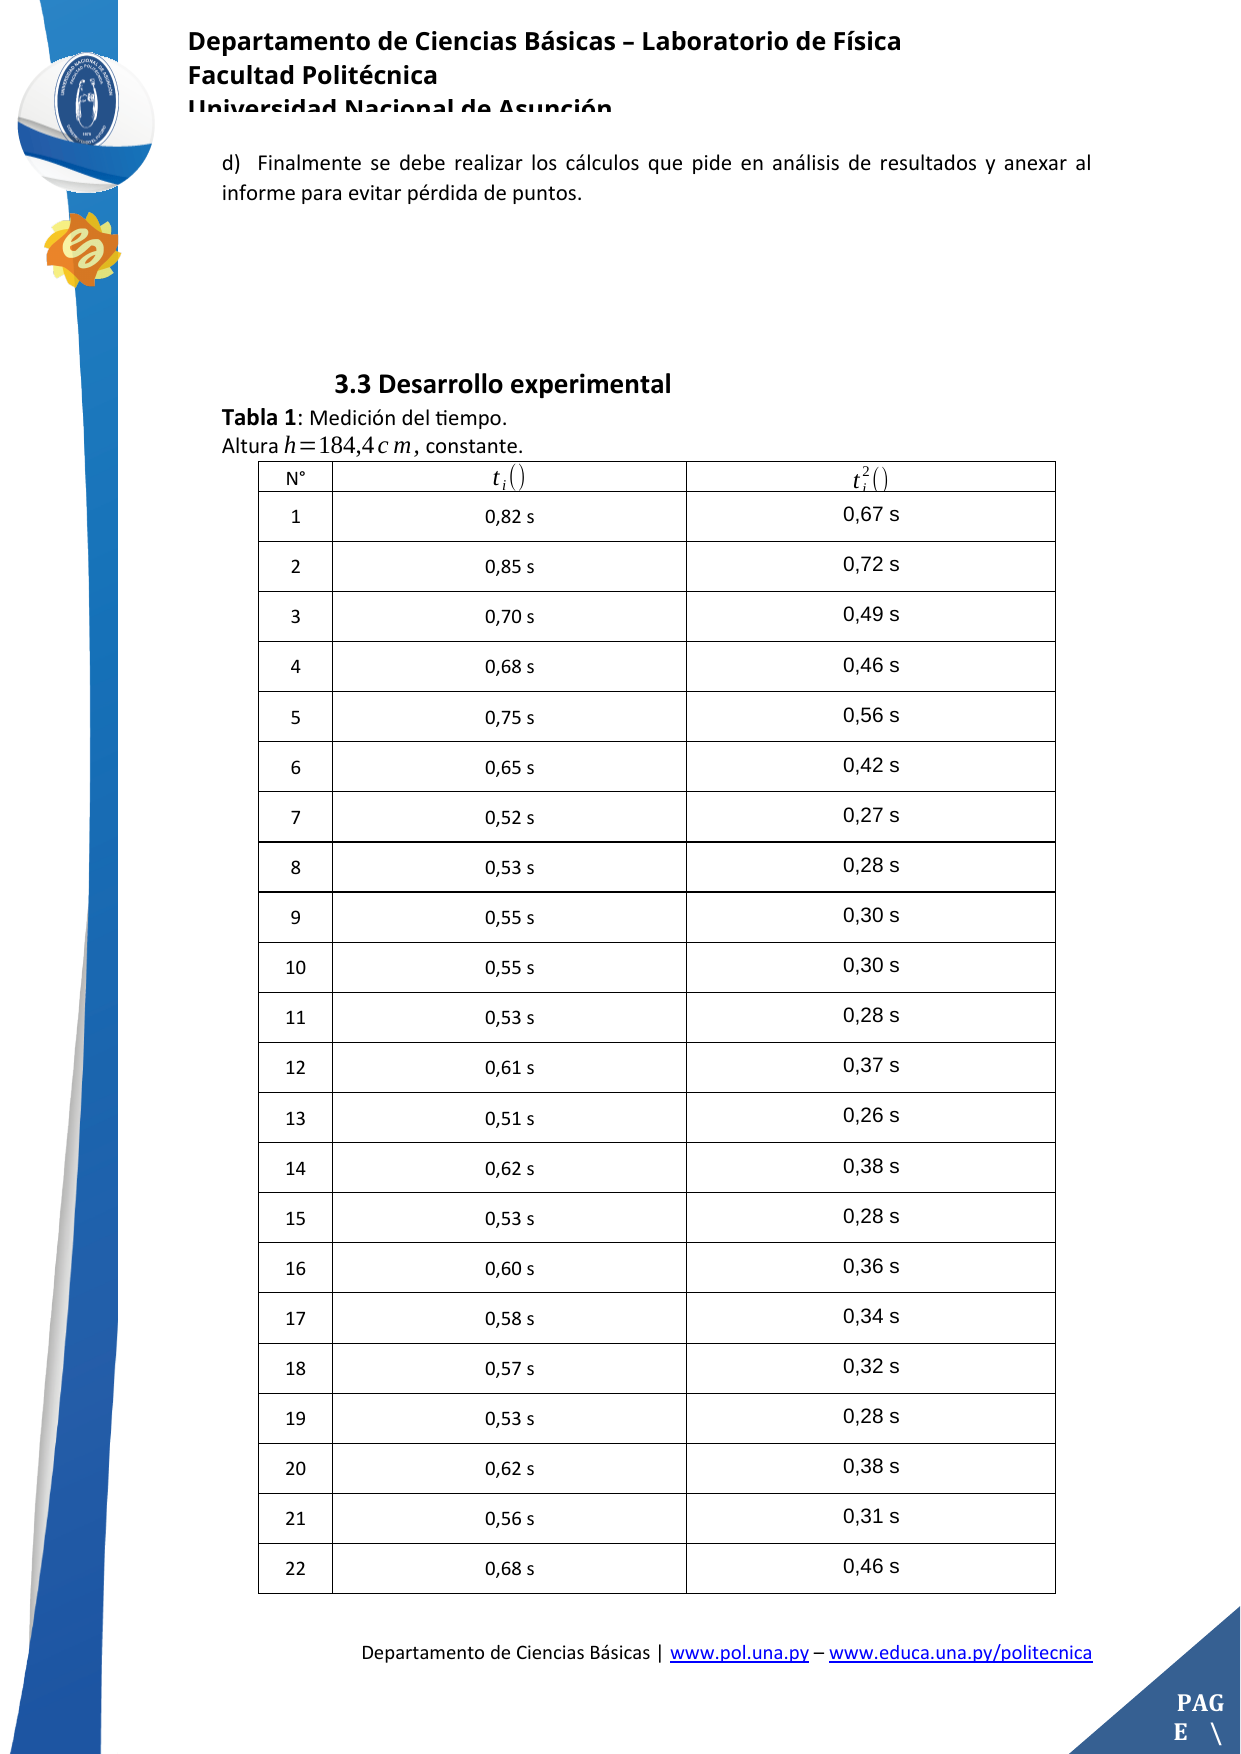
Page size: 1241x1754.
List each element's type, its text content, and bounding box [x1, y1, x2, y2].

table_cell 20 [259, 1444, 332, 1493]
table_cell 10 [259, 943, 332, 992]
table_cell 0,42 s [687, 742, 1055, 791]
table_cell 0,82 s [333, 492, 686, 541]
text Altura constante. [222, 431, 1093, 459]
table_cell 2 [259, 542, 332, 591]
table_cell 0,55 s [333, 893, 686, 942]
table_cell 0,32 s [687, 1344, 1055, 1392]
table_cell 0,67 s [687, 492, 1055, 541]
table_cell 0,57 s [333, 1344, 686, 1392]
table_cell 12 [259, 1043, 332, 1092]
table_cell 0,30 s [687, 893, 1055, 942]
table_cell 0,49 s [687, 592, 1055, 641]
table_cell 0,36 s [687, 1243, 1055, 1292]
table_cell 4 [259, 642, 332, 691]
subtitle 3.3 Desarrollo experimental [334, 365, 1093, 401]
table_cell 0,68 s [333, 1544, 686, 1593]
table_cell 0,26 s [687, 1093, 1055, 1142]
table_cell 0,65 s [333, 742, 686, 791]
table_header [333, 462, 686, 491]
table_cell 0,85 s [333, 542, 686, 591]
table_cell 0,53 s [333, 843, 686, 891]
table_cell 1 [259, 492, 332, 541]
table_cell 0,37 s [687, 1043, 1055, 1092]
table_cell 0,75 s [333, 692, 686, 741]
table_cell 9 [259, 893, 332, 942]
picture [0, 0, 174, 1754]
table_cell 0,53 s [333, 993, 686, 1042]
table_cell 0,56 s [333, 1494, 686, 1543]
table_cell 0,46 s [687, 642, 1055, 691]
table_cell 17 [259, 1293, 332, 1342]
table_cell 7 [259, 792, 332, 841]
table_cell 0,56 s [687, 692, 1055, 741]
table_cell 0,70 s [333, 592, 686, 641]
table_header [687, 462, 1055, 491]
table_cell 18 [259, 1344, 332, 1392]
table_cell 15 [259, 1193, 332, 1242]
table_cell 0,27 s [687, 792, 1055, 841]
table_cell 3 [259, 592, 332, 641]
table_cell 5 [259, 692, 332, 741]
table_cell 0,30 s [687, 943, 1055, 992]
table_cell 21 [259, 1494, 332, 1543]
table_cell 0,38 s [687, 1444, 1055, 1493]
table_cell 0,60 s [333, 1243, 686, 1292]
table_cell 14 [259, 1143, 332, 1192]
table_cell 22 [259, 1544, 332, 1593]
table_cell 0,51 s [333, 1093, 686, 1142]
table_cell 0,38 s [687, 1143, 1055, 1192]
table_cell 0,62 s [333, 1143, 686, 1192]
table_cell 13 [259, 1093, 332, 1142]
table_cell 16 [259, 1243, 332, 1292]
table_cell 0,28 s [687, 1394, 1055, 1443]
table_cell 6 [259, 742, 332, 791]
table_cell 0,55 s [333, 943, 686, 992]
table_cell 0,62 s [333, 1444, 686, 1493]
text d) Finalmente se debe realizar los cálculos que pide en análisis de resultados y anexar al informe para evitar pérdida de puntos. [222, 148, 1093, 206]
table_cell 11 [259, 993, 332, 1042]
table_cell 0,58 s [333, 1293, 686, 1342]
table_cell 19 [259, 1394, 332, 1443]
table_cell 0,34 s [687, 1293, 1055, 1342]
table_cell 0,72 s [687, 542, 1055, 591]
table_cell 0,53 s [333, 1193, 686, 1242]
table_cell 0,28 s [687, 1193, 1055, 1242]
table_cell 0,31 s [687, 1494, 1055, 1543]
table_cell 0,53 s [333, 1394, 686, 1443]
text Tabla 1: Medición del tiempo. [222, 401, 1093, 431]
table_cell 0,46 s [687, 1544, 1055, 1593]
table_cell 0,61 s [333, 1043, 686, 1092]
table_cell 0,52 s [333, 792, 686, 841]
table_cell 0,28 s [687, 843, 1055, 891]
table_cell 0,68 s [333, 642, 686, 691]
table_cell 8 [259, 843, 332, 891]
table_header N° [259, 462, 332, 491]
table_cell 0,28 s [687, 993, 1055, 1042]
